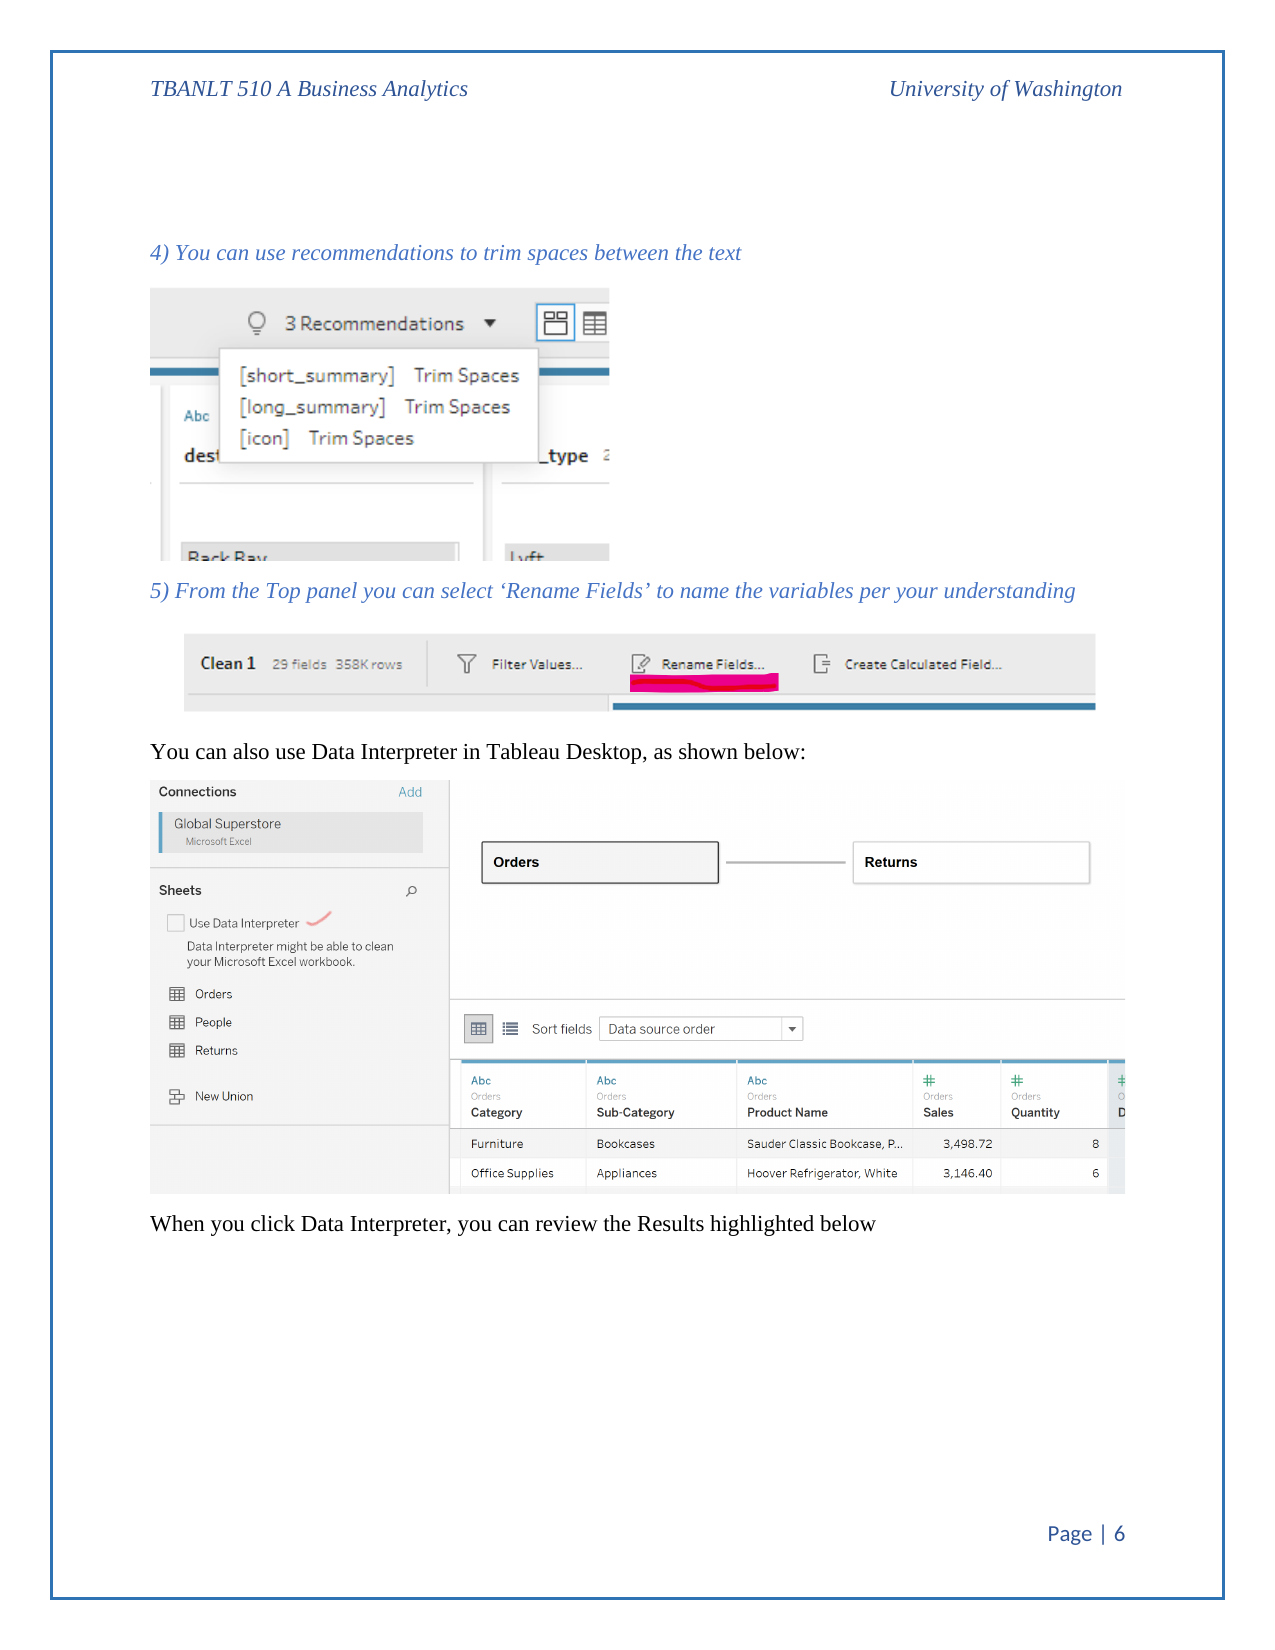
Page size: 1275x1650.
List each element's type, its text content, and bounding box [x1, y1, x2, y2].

picture [150, 620, 1125, 721]
text You can also use Data Interpreter in Tableau Desktop, as shown below: [150, 738, 1125, 764]
text When you click Data Interpreter, you can review the Results highlighted below [150, 1210, 1125, 1237]
picture [150, 282, 610, 561]
text 4) You can use recommendations to trim spaces between the text [150, 239, 1125, 266]
text 5) From the Top panel you can select ‘Rename Fields’ to name the variables per your understanding [150, 578, 1125, 604]
picture [150, 780, 1125, 1194]
